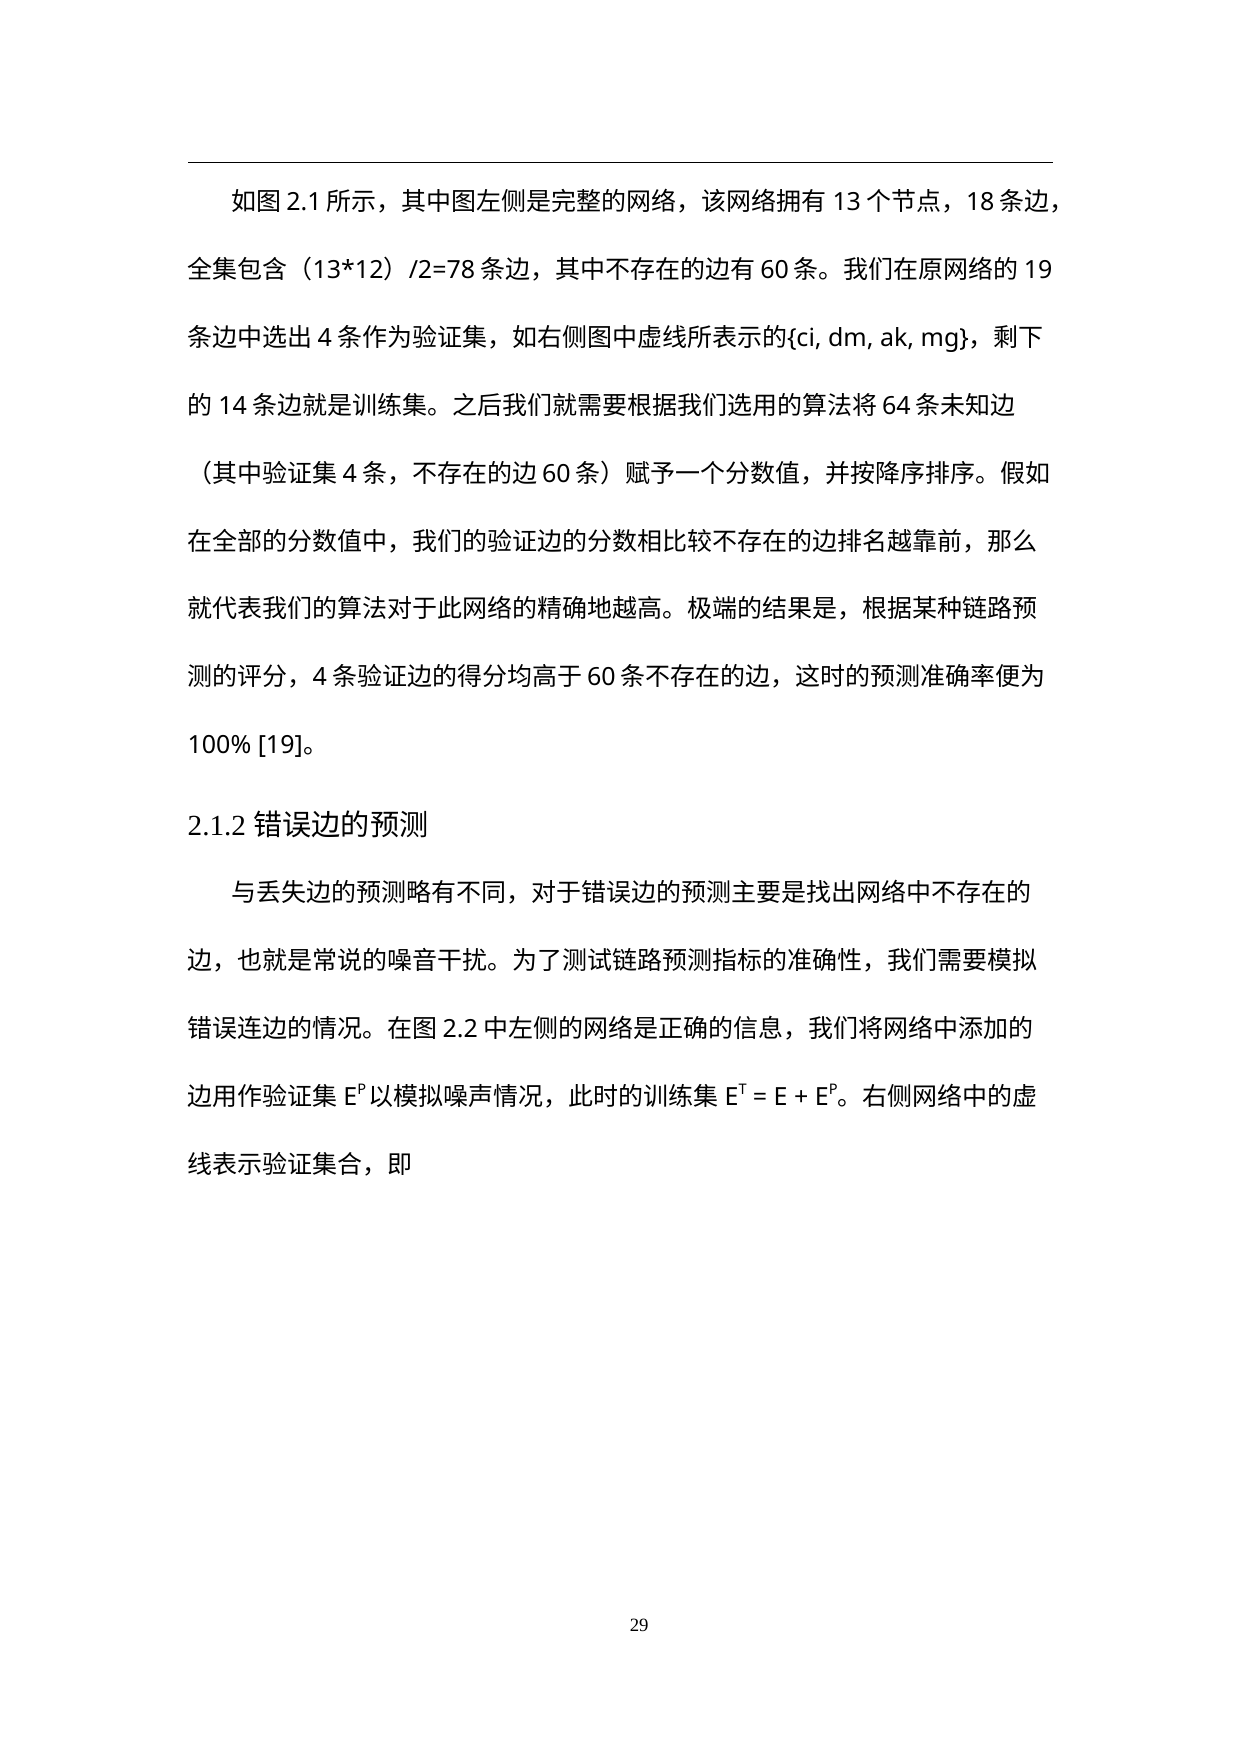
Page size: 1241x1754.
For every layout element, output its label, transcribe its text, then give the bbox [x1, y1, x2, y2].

subtitle 2.1.2 错误边的预测 [187, 802, 1053, 844]
text 如图2.1所示，其中图左侧是完整的网络，该网络拥有 13个节点，18条边，全集包含（13*12）/2=78条边，其中不存在的边有60条。我们在原网络的19条边中选出4条作为验证集，如右侧图中虚线所表示的{ci, dm, ak, mg}，剩下的 14条边就是训练集。之后我们就需要根据我们选用的算法将64条未知边（其中验证集4条，不存在的边60条）赋予一个分数值，并按降序排序。假如在全部的分数值中，我们的验证边的分数相比较不存在的边排名越靠前，那么就代表我们的算法对于此网络的精确地越高。极端的结果是，根据某种链路预测的评分，4条验证边的得分均高于60条不存在的边，这时的预测准确率便为100% [19]。 [187, 166, 1053, 777]
text 与丢失边的预测略有不同，对于错误边的预测主要是找出网络中不存在的边，也就是常说的噪音干扰。为了测试链路预测指标的准确性，我们需要模拟错误连边的情况。在图2.2中左侧的网络是正确的信息，我们将网络中添加的边用作验证集 EP以模拟噪声情况，此时的训练集 ET = E + EP。右侧网络中的虚线表示验证集合，即 [187, 857, 1053, 1196]
